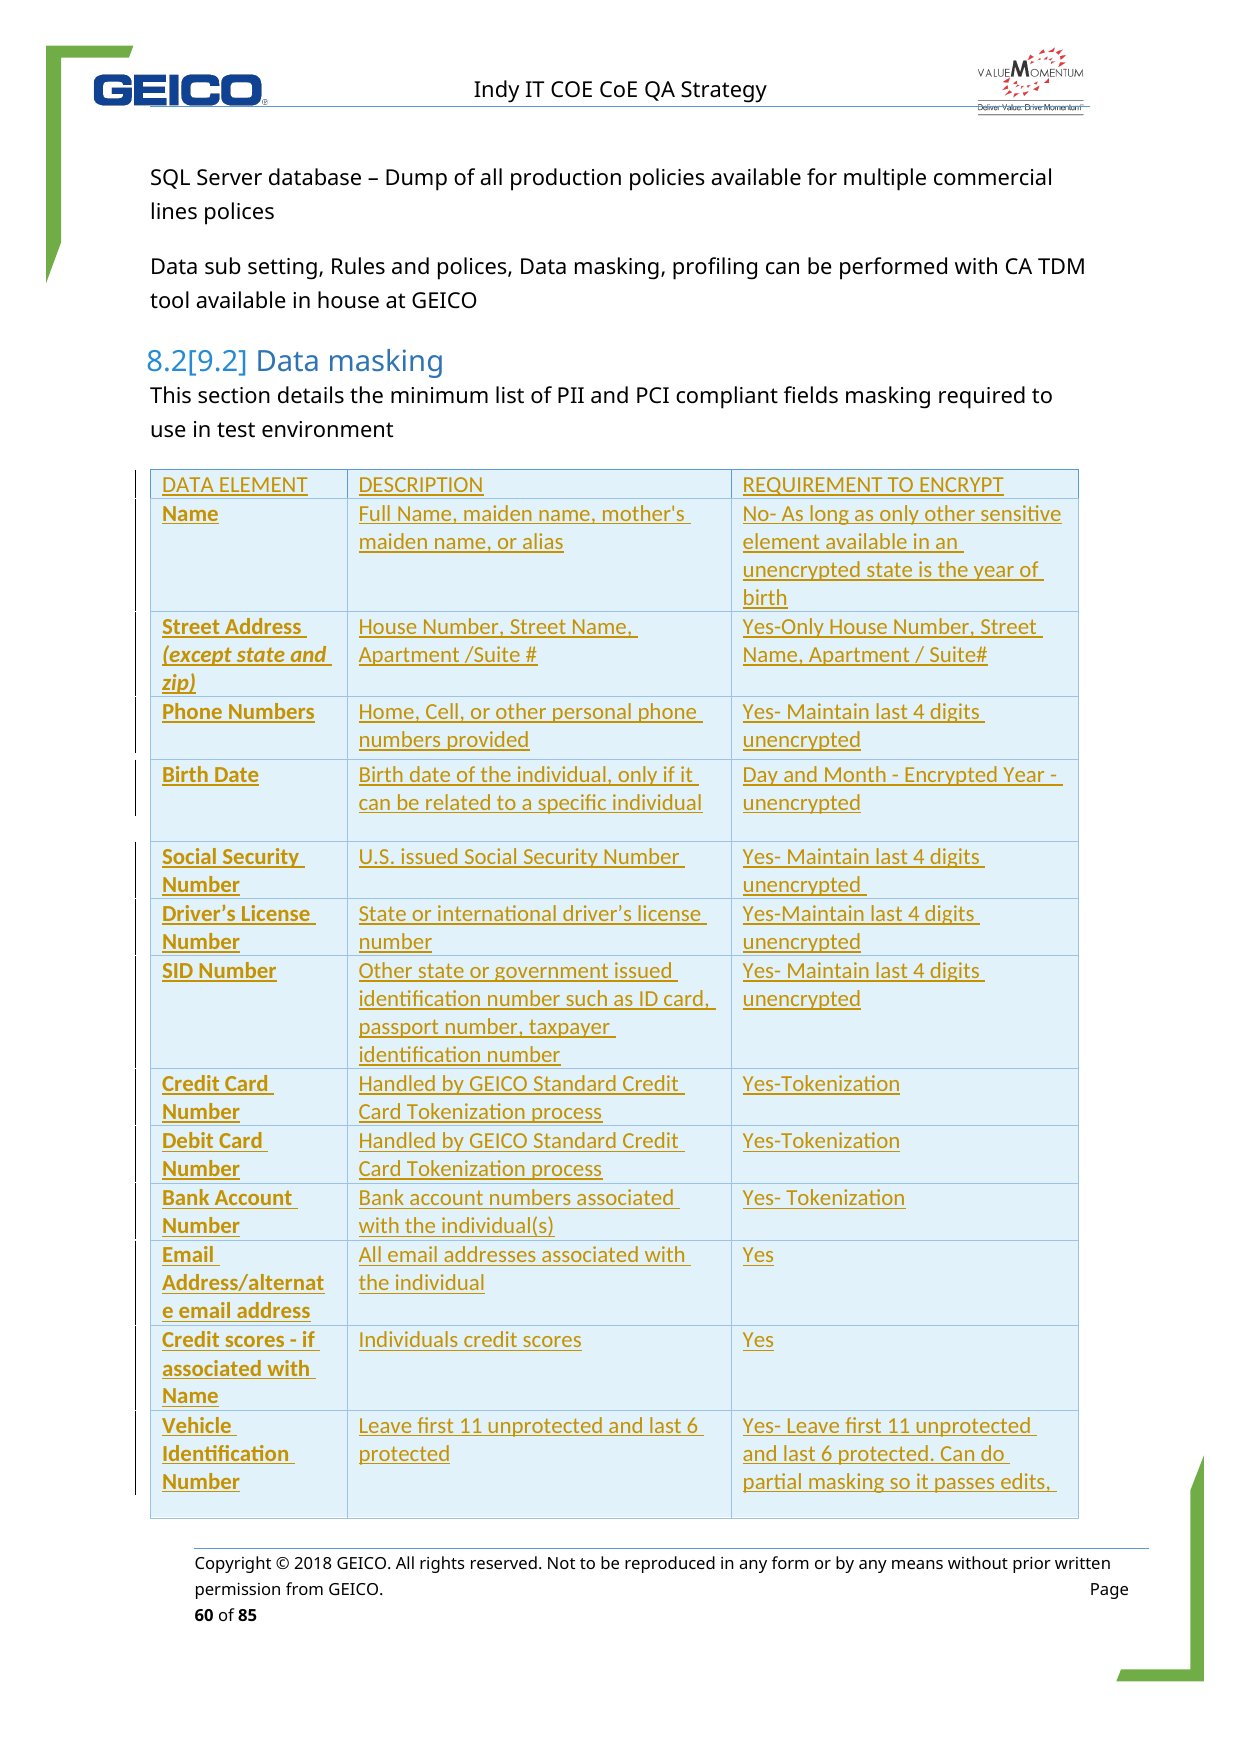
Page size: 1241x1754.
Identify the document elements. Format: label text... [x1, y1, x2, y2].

picture [970, 42, 1091, 106]
text SQL Server database – Dump of all production policies available for multiple commercial lines polices [150, 162, 1090, 226]
text Data sub setting, Rules and polices, Data masking, profiling can be performed with CA TDM tool available in house at GEICO [150, 251, 1090, 315]
picture [93, 74, 268, 106]
text This section details the minimum list of PII and PCI compliant fields masking required to use in test environment [150, 380, 1090, 444]
subtitle Data masking [146, 340, 1090, 380]
picture [970, 107, 1091, 120]
